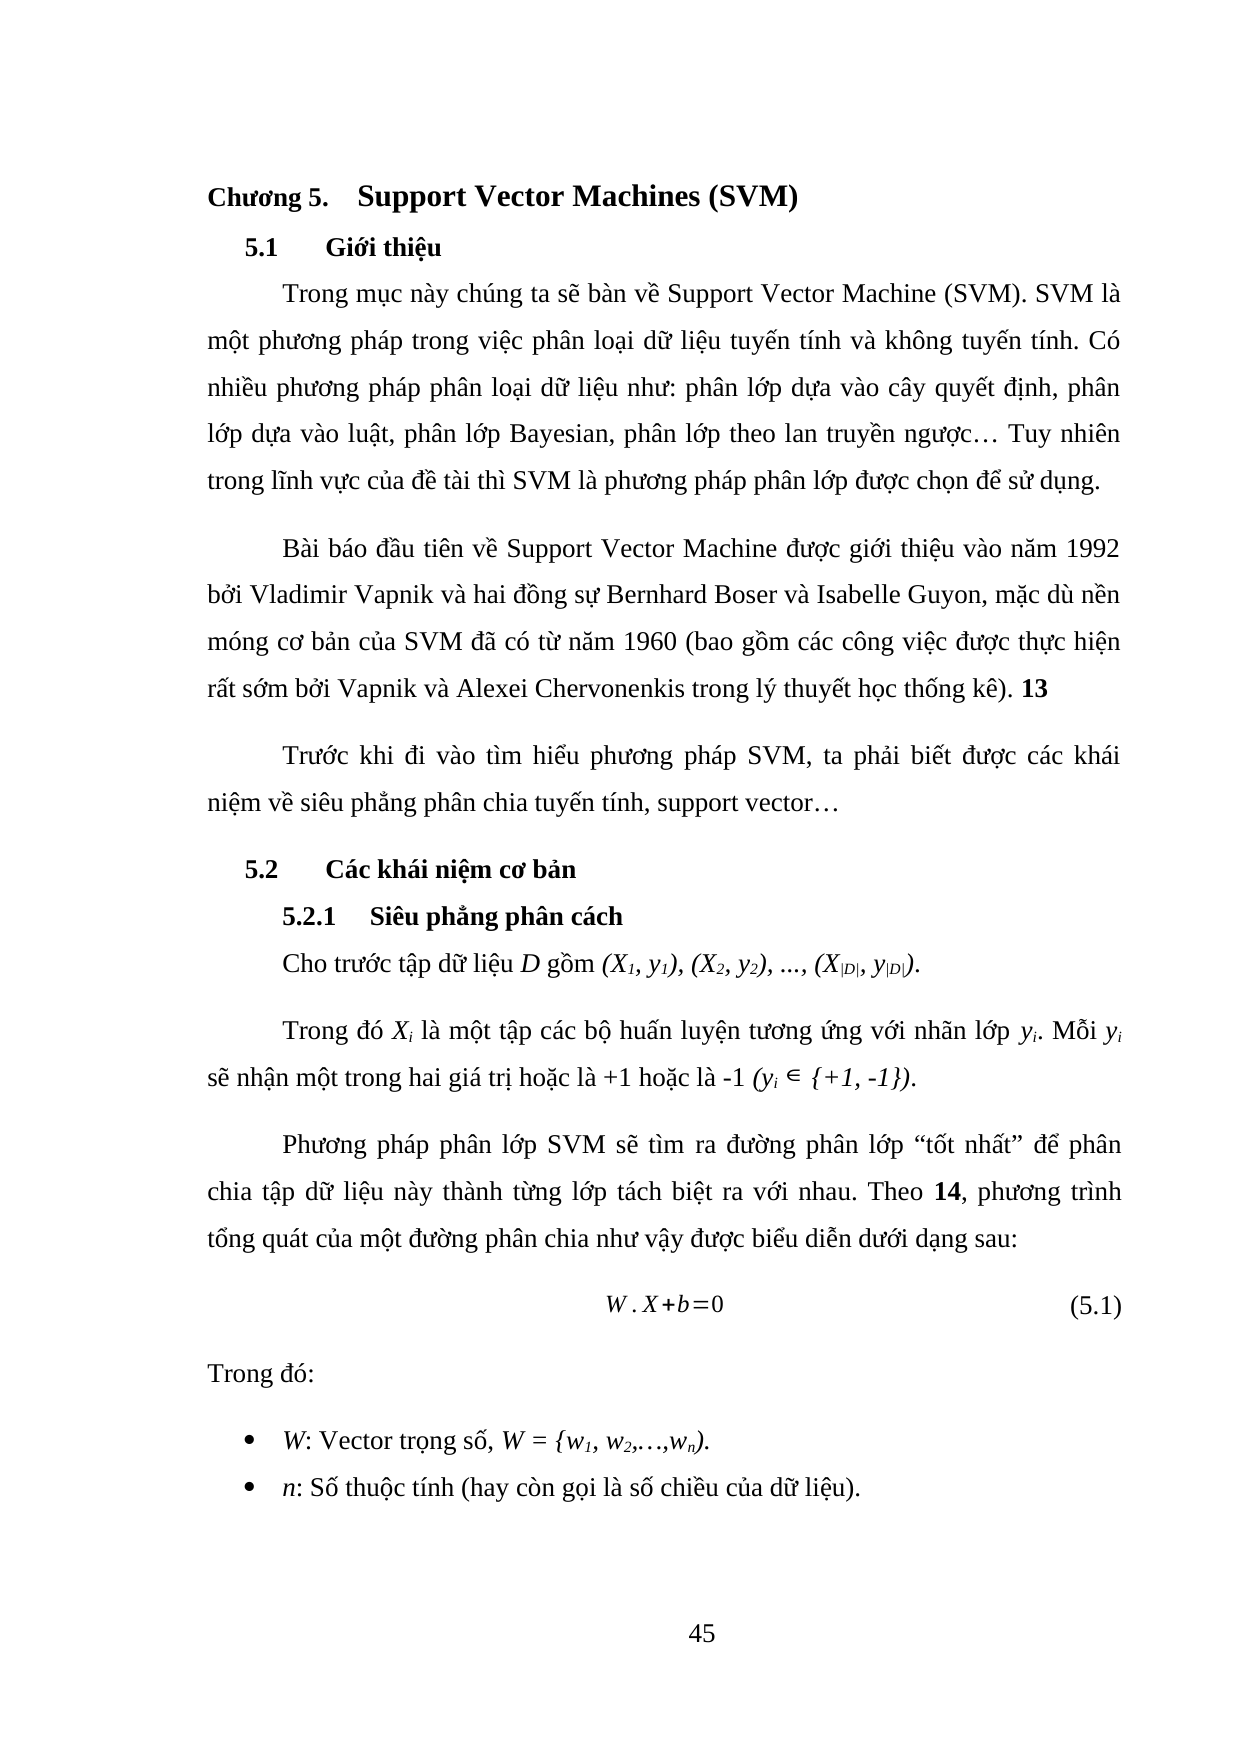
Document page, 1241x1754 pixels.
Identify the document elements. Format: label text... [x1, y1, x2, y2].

text Trước khi đi vào tìm hiểu phương pháp SVM, ta phải biết được các khái niệm về siêu phẳng phân chia tuyến tính, support vector… [207, 739, 1122, 817]
text Trong đó: [207, 1357, 1122, 1388]
text (5.1) [207, 1289, 1122, 1320]
list n: Số thuộc tính (hay còn gọi là số chiều của dữ liệu). [244, 1471, 1122, 1502]
subtitle Các khái niệm cơ bản [244, 853, 1122, 884]
text Cho trước tập dữ liệu D gồm (X1, y1), (X2, y2), ..., (X|D|, y|D|). [207, 947, 1122, 978]
text Bài báo đầu tiên về Support Vector Machine được giới thiệu vào năm 1992 bởi Vladimir Vapnik và hai đồng sự Bernhard Boser và Isabelle Guyon, mặc dù nền móng cơ bản của SVM đã có từ năm 1960 (bao gồm các công việc được thực hiện rất sớm bởi Vapnik và Alexei Chervonenkis trong lý thuyết học thống kê). [207, 532, 1122, 703]
text Phương pháp phân lớp SVM sẽ tìm ra đường phân lớp “tốt nhất” để phân chia tập dữ liệu này thành từng lớp tách biệt ra với nhau. Theo , phương trình tổng quát của một đường phân chia như vậy được biểu diễn dưới dạng sau: [207, 1128, 1122, 1253]
subtitle Giới thiệu [244, 231, 1122, 262]
subtitle Siêu phẳng phân cách [282, 900, 1122, 931]
text Trong đó Xi là một tập các bộ huấn luyện tương ứng với nhãn lớp yi. Mỗi yi sẽ nhận một trong hai giá trị hoặc là +1 hoặc là -1 (yi {+1, -1}). [207, 1014, 1122, 1092]
list W: Vector trọng số, W = {w1, w2,…,wn). [244, 1424, 1122, 1455]
subtitle Support Vector Machines (SVM) [207, 177, 1122, 213]
text Trong mục này chúng ta sẽ bàn về Support Vector Machine (SVM). SVM là một phương pháp trong việc phân loại dữ liệu tuyến tính và không tuyến tính. Có nhiều phương pháp phân loại dữ liệu như: phân lớp dựa vào cây quyết định, phân lớp dựa vào luật, phân lớp Bayesian, phân lớp theo lan truyền ngược… Tuy nhiên trong lĩnh vực của đề tài thì SVM là phương pháp phân lớp được chọn để sử dụng. [207, 277, 1122, 495]
